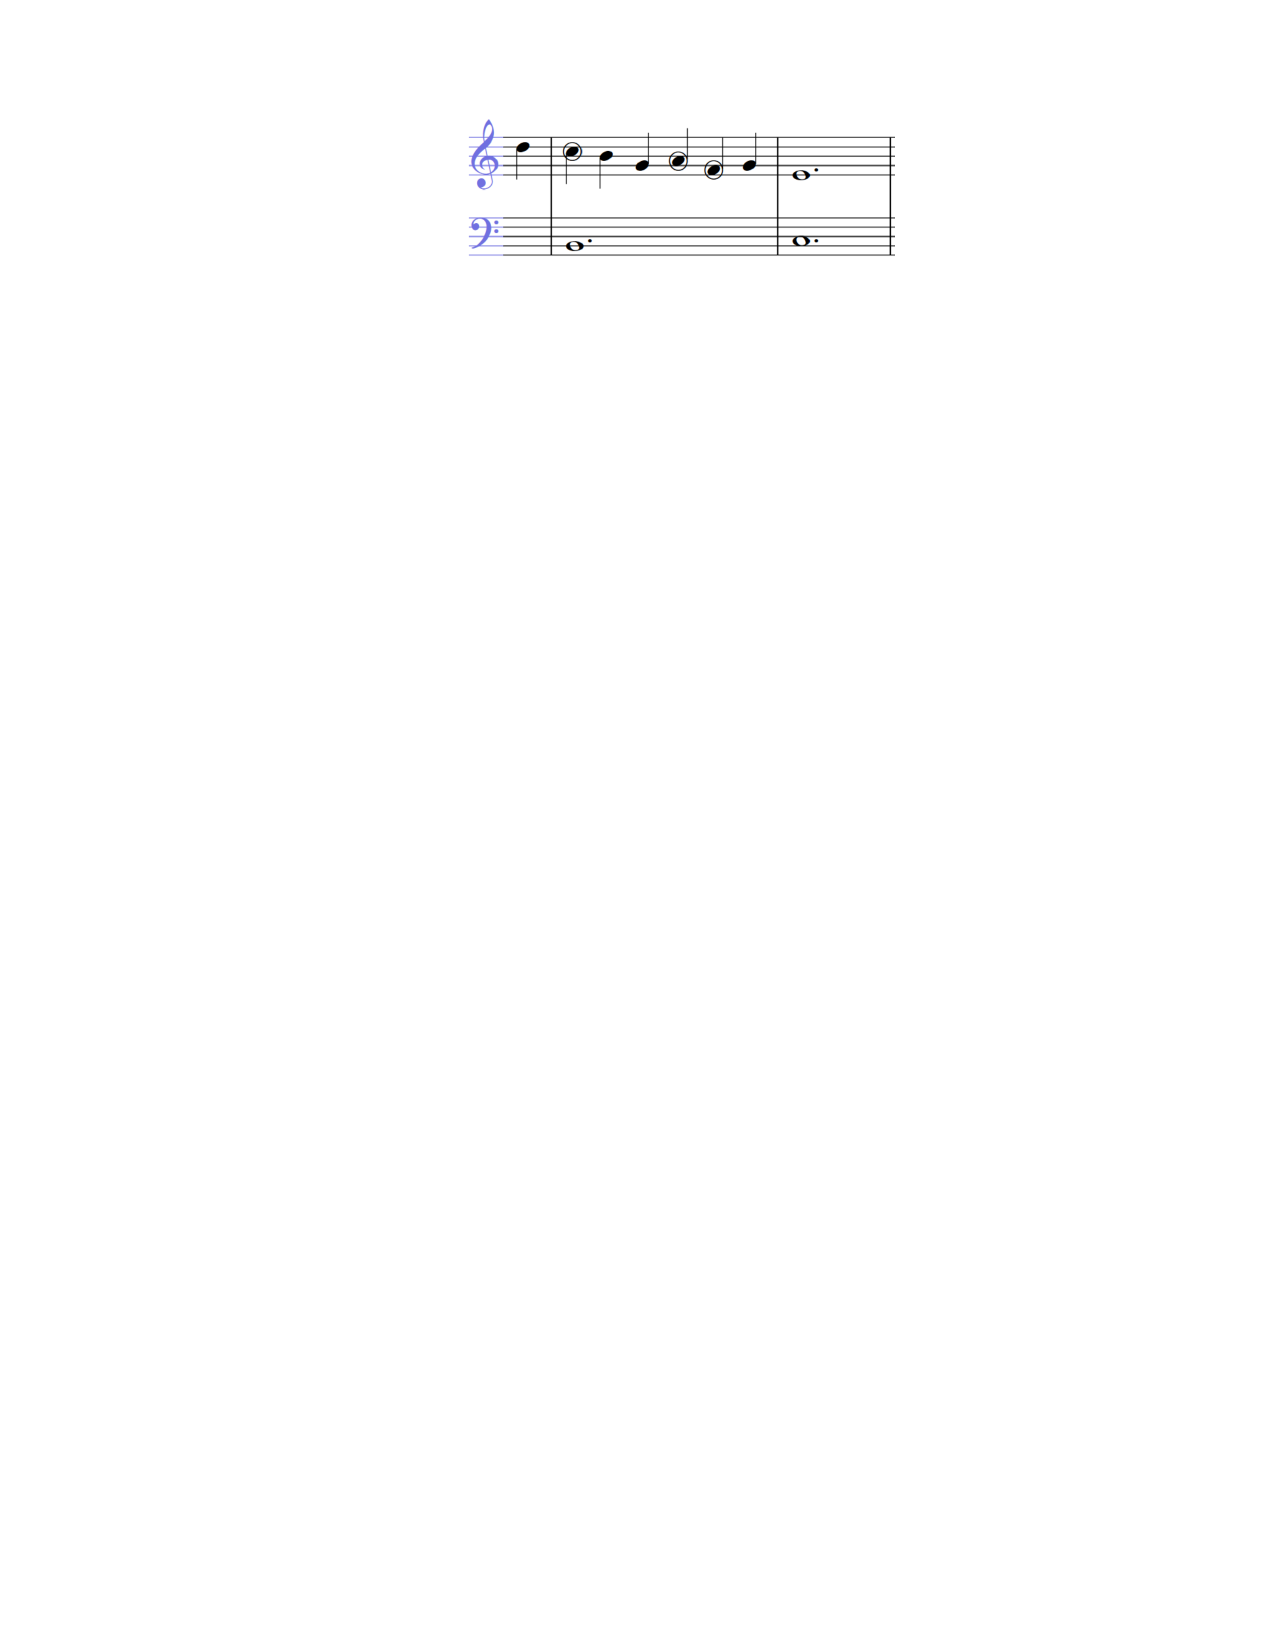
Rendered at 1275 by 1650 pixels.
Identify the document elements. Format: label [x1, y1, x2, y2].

picture [468, 118, 895, 260]
